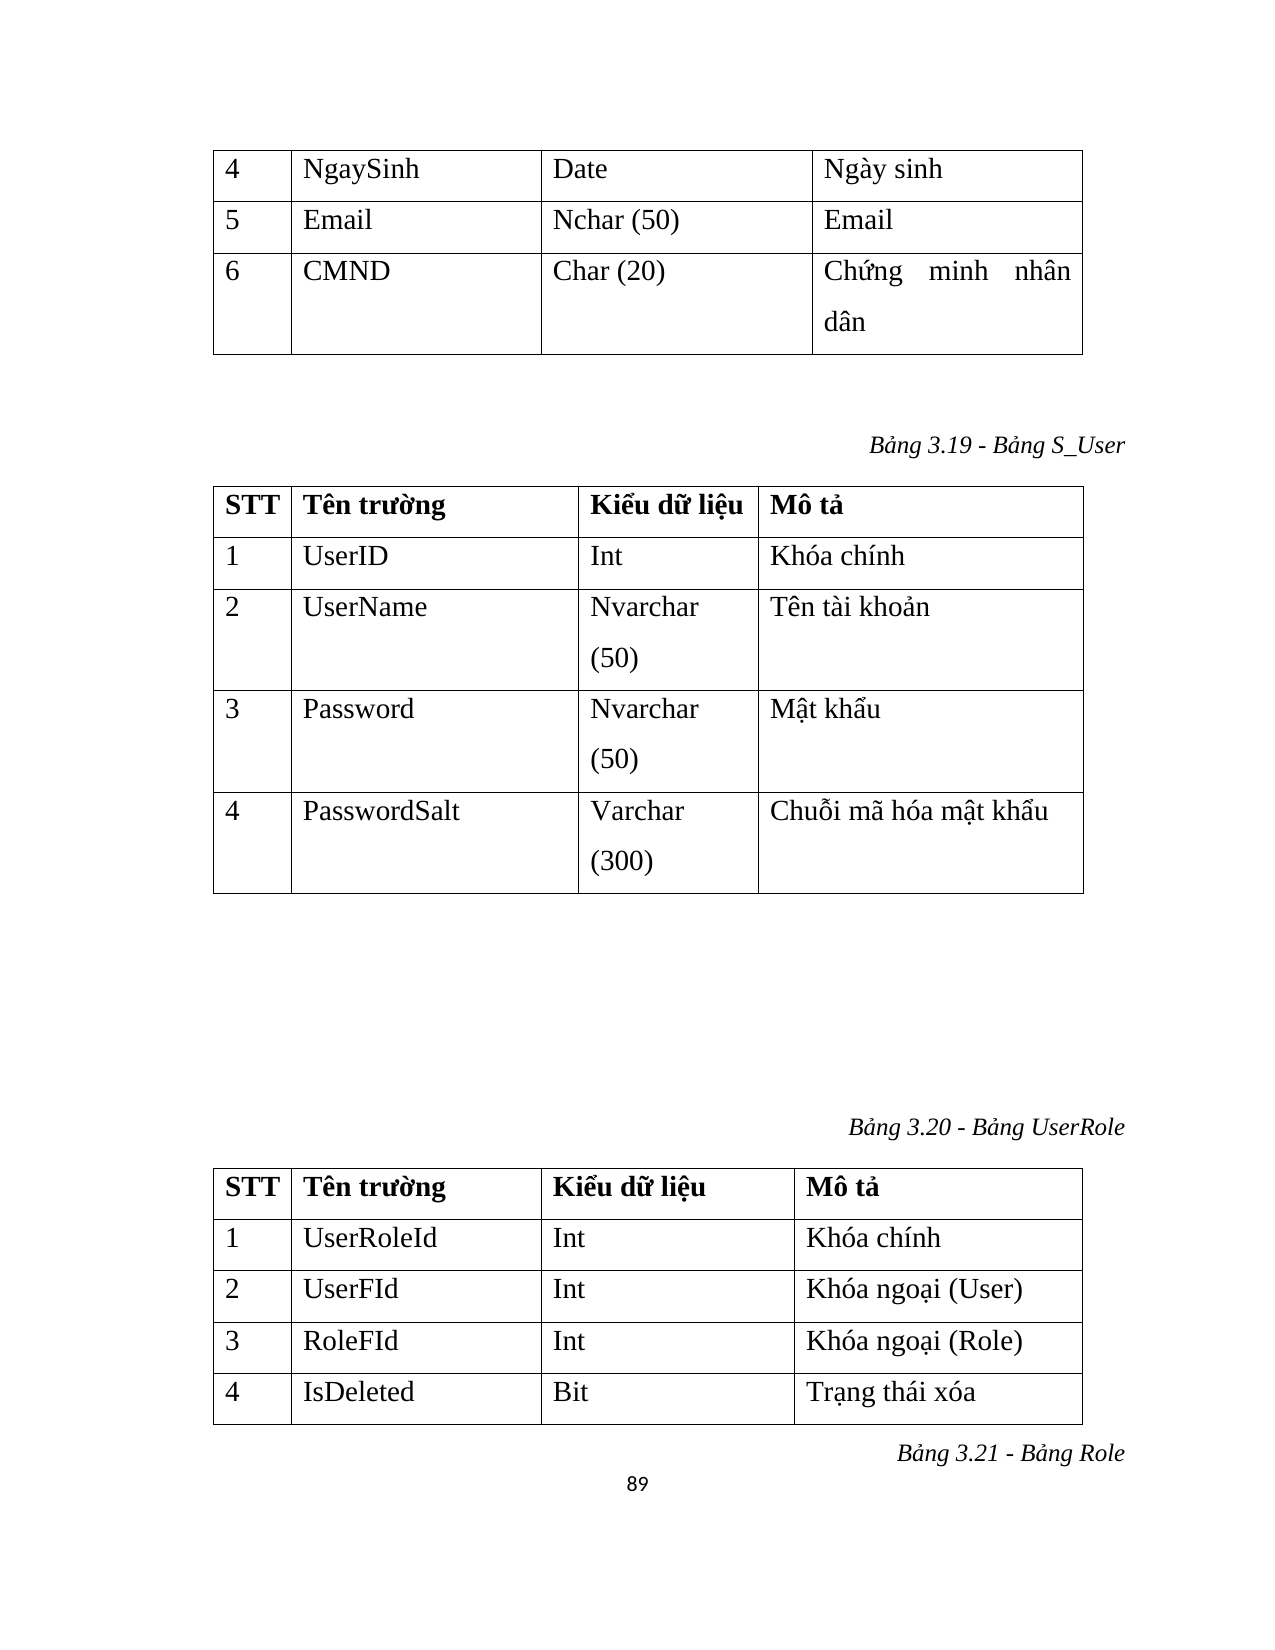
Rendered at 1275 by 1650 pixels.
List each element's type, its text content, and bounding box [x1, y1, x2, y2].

text Bảng 3.19 - Bảng S_User [150, 430, 1125, 459]
table_cell IsDeleted [292, 1374, 541, 1424]
table_cell Date [542, 151, 812, 201]
table_cell 6 [214, 254, 291, 354]
table_header Tên trường [292, 487, 578, 537]
table_cell 1 [214, 538, 291, 588]
table_cell PasswordSalt [292, 793, 578, 893]
table_cell Varchar (300) [579, 793, 758, 893]
table_cell 2 [214, 1271, 291, 1322]
table_cell Khóa chính [795, 1220, 1082, 1270]
table_cell Email [813, 202, 1082, 252]
table_cell Email [292, 202, 541, 252]
table_cell 2 [214, 590, 291, 690]
text Bảng 3.21 - Bảng Role [150, 1438, 1125, 1466]
table_cell 3 [214, 691, 291, 792]
table_cell Khóa ngoại (Role) [795, 1323, 1082, 1373]
table_cell RoleFId [292, 1323, 541, 1373]
table_header STT [214, 1169, 291, 1219]
table_cell Char (20) [542, 254, 812, 354]
table_cell Int [542, 1271, 794, 1322]
table_cell Bit [542, 1374, 794, 1424]
table_cell Mật khẩu [759, 691, 1083, 792]
table_cell UserFId [292, 1271, 541, 1322]
table_cell Khóa ngoại (User) [795, 1271, 1082, 1322]
table_cell 4 [214, 793, 291, 893]
table_cell Int [542, 1323, 794, 1373]
table_cell Password [292, 691, 578, 792]
table_cell Chuỗi mã hóa mật khẩu [759, 793, 1083, 893]
table_cell Int [542, 1220, 794, 1270]
table_cell Nvarchar (50) [579, 590, 758, 690]
table_cell UserRoleId [292, 1220, 541, 1270]
table_header Tên trường [292, 1169, 541, 1219]
table_cell 5 [214, 202, 291, 252]
table_cell Tên tài khoản [759, 590, 1083, 690]
table_cell Khóa chính [759, 538, 1083, 588]
table_cell 4 [214, 151, 291, 201]
table_cell Nchar (50) [542, 202, 812, 252]
table_cell 3 [214, 1323, 291, 1373]
text Bảng 3.20 - Bảng UserRole [150, 1112, 1125, 1141]
table_cell Int [579, 538, 758, 588]
table_cell UserName [292, 590, 578, 690]
table_header Mô tả [759, 487, 1083, 537]
table_cell 4 [214, 1374, 291, 1424]
table_header Kiểu dữ liệu [579, 487, 758, 537]
table_cell 1 [214, 1220, 291, 1270]
table_cell CMND [292, 254, 541, 354]
table_cell Nvarchar (50) [579, 691, 758, 792]
table_header Kiểu dữ liệu [542, 1169, 794, 1219]
table_cell UserID [292, 538, 578, 588]
table_cell Chứng minh nhân dân [813, 254, 1082, 354]
table_header STT [214, 487, 291, 537]
table_header Mô tả [795, 1169, 1082, 1219]
table_cell NgaySinh [292, 151, 541, 201]
table_cell Trạng thái xóa [795, 1374, 1082, 1424]
table_cell Ngày sinh [813, 151, 1082, 201]
